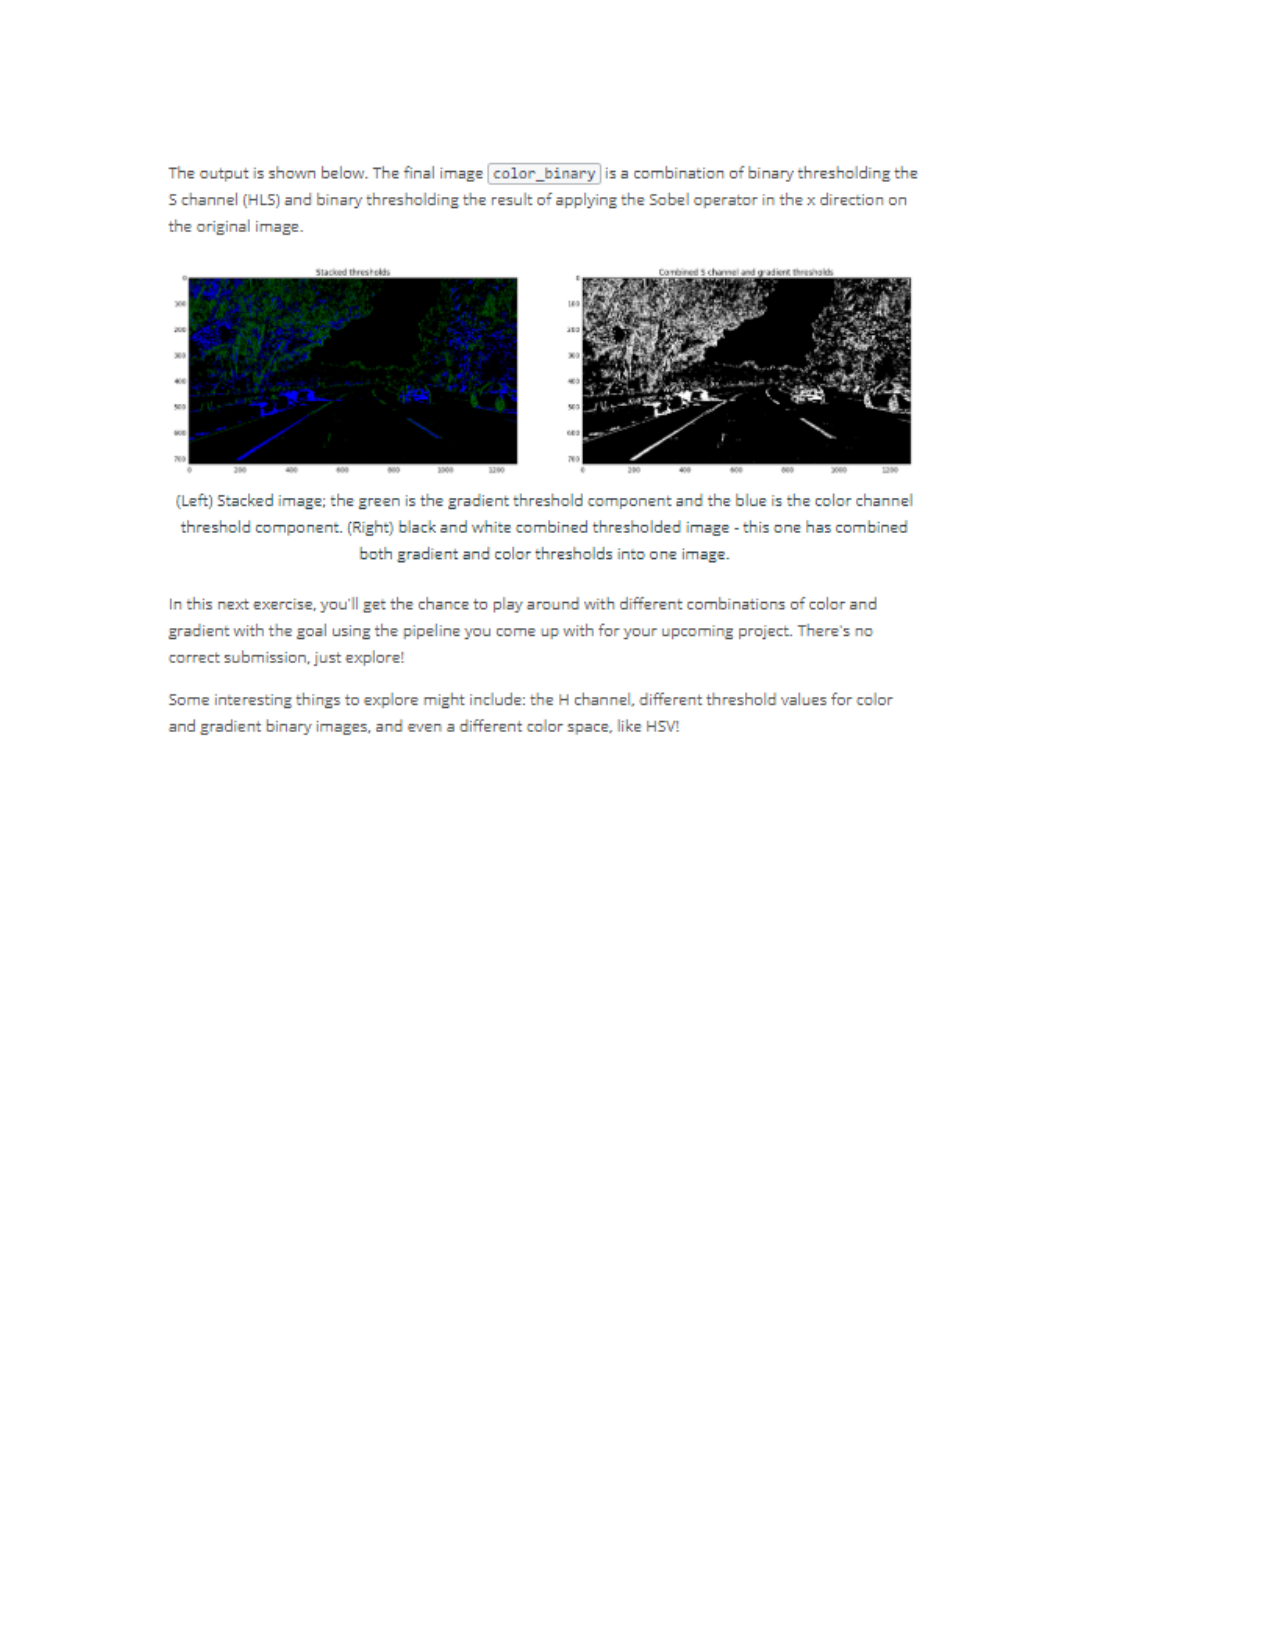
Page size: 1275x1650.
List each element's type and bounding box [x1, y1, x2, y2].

picture [150, 150, 930, 743]
